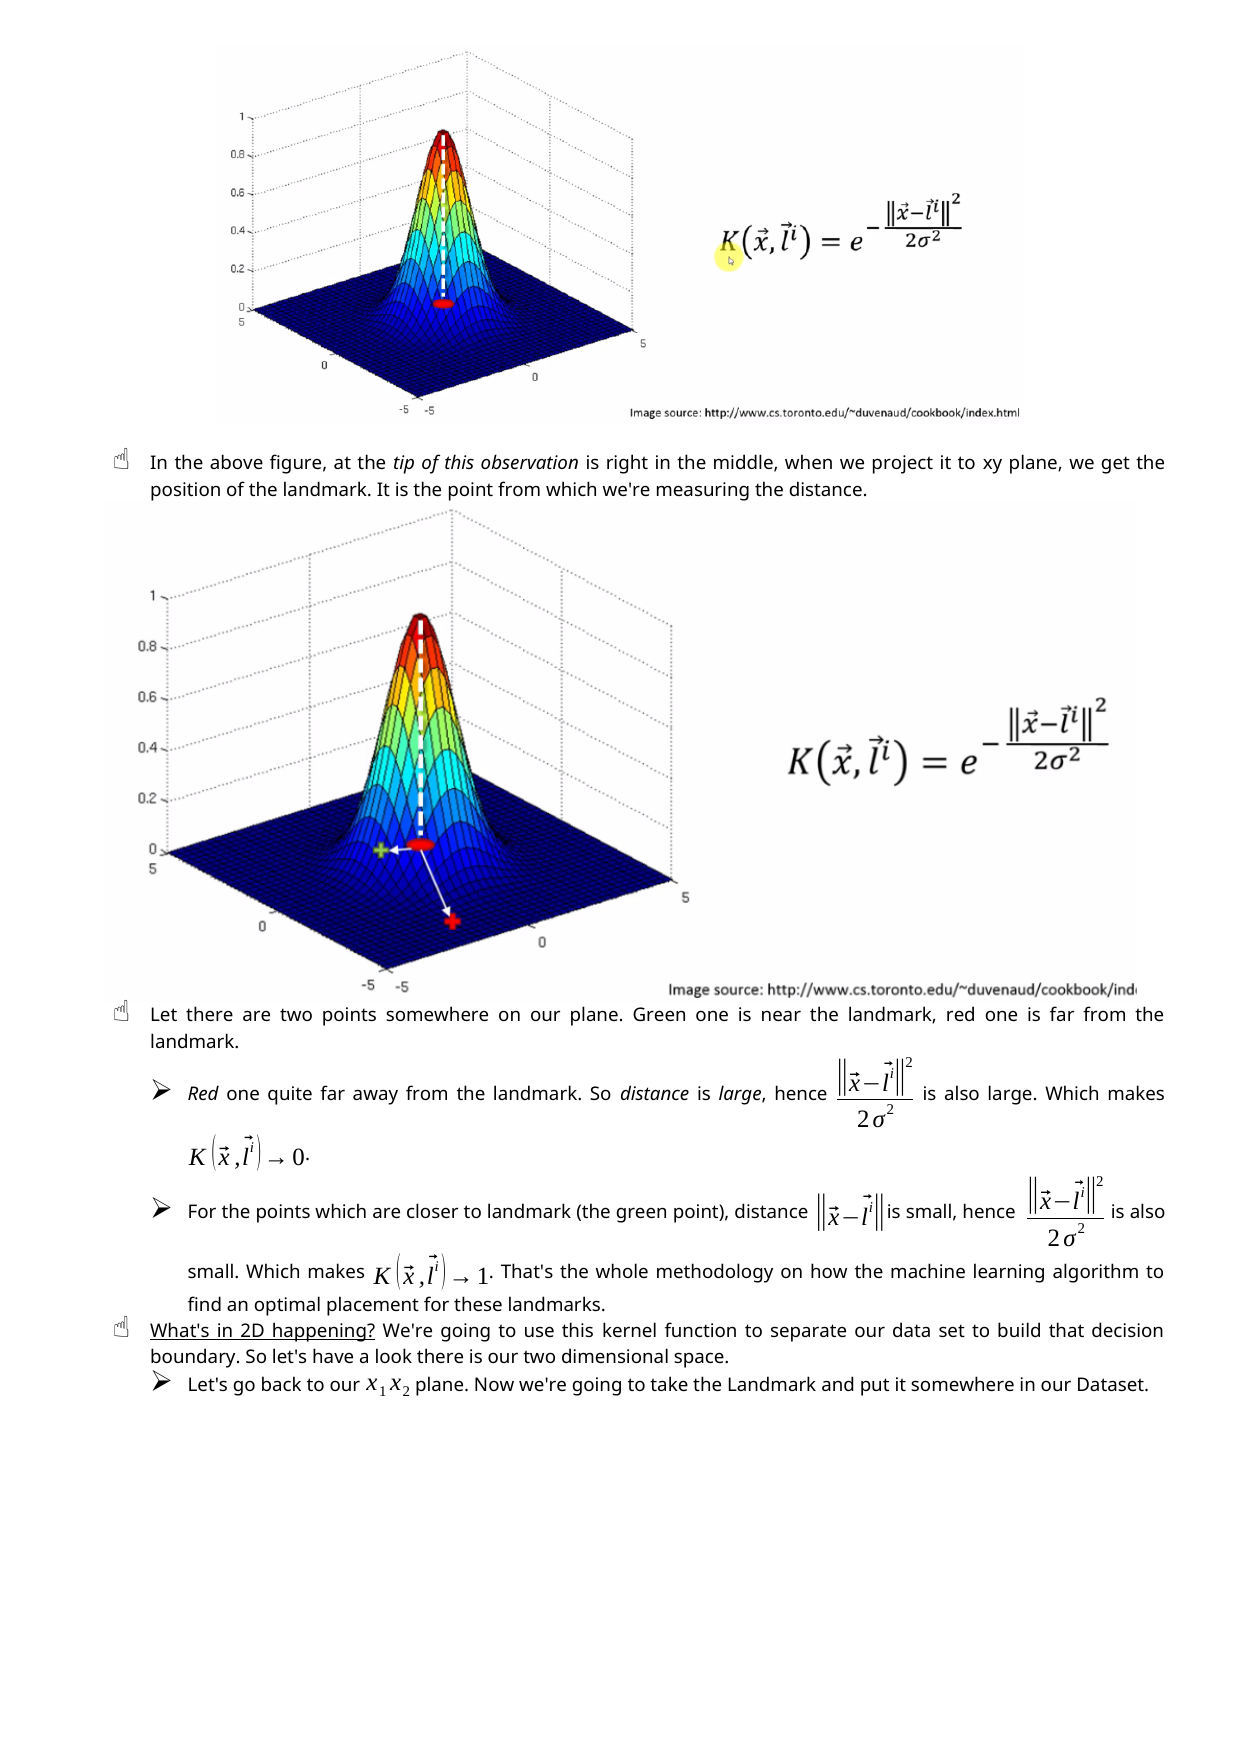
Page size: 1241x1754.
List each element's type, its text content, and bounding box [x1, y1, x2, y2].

picture [103, 501, 1137, 1002]
list For the points which are closer to landmark (the green point), distance is small, hence is also small. Which makes . That's the whole methodology on how the machine learning algorithm to find an optimal placement for these landmarks. [150, 1172, 1165, 1317]
list Let's go back to our plane. Now we're going to take the Landmark and put it somewhere in our Dataset. [150, 1369, 1165, 1400]
list In the above figure, at the tip of this observation is right in the middle, when we project it to xy plane, we get the position of the landmark. It is the point from which we're measuring the distance. [112, 449, 1165, 502]
list Red one quite far away from the landmark. So distance is large, hence is also large. Which makes . [150, 1054, 1165, 1172]
list Let there are two points somewhere on our plane. Green one is near the landmark, red one is far from the landmark. [112, 1002, 1165, 1054]
list What's in 2D happening? We're going to use this kernel function to separate our data set to build that decision boundary. So let's have a look there is our two dimensional space. [112, 1317, 1165, 1369]
picture [215, 45, 1026, 424]
